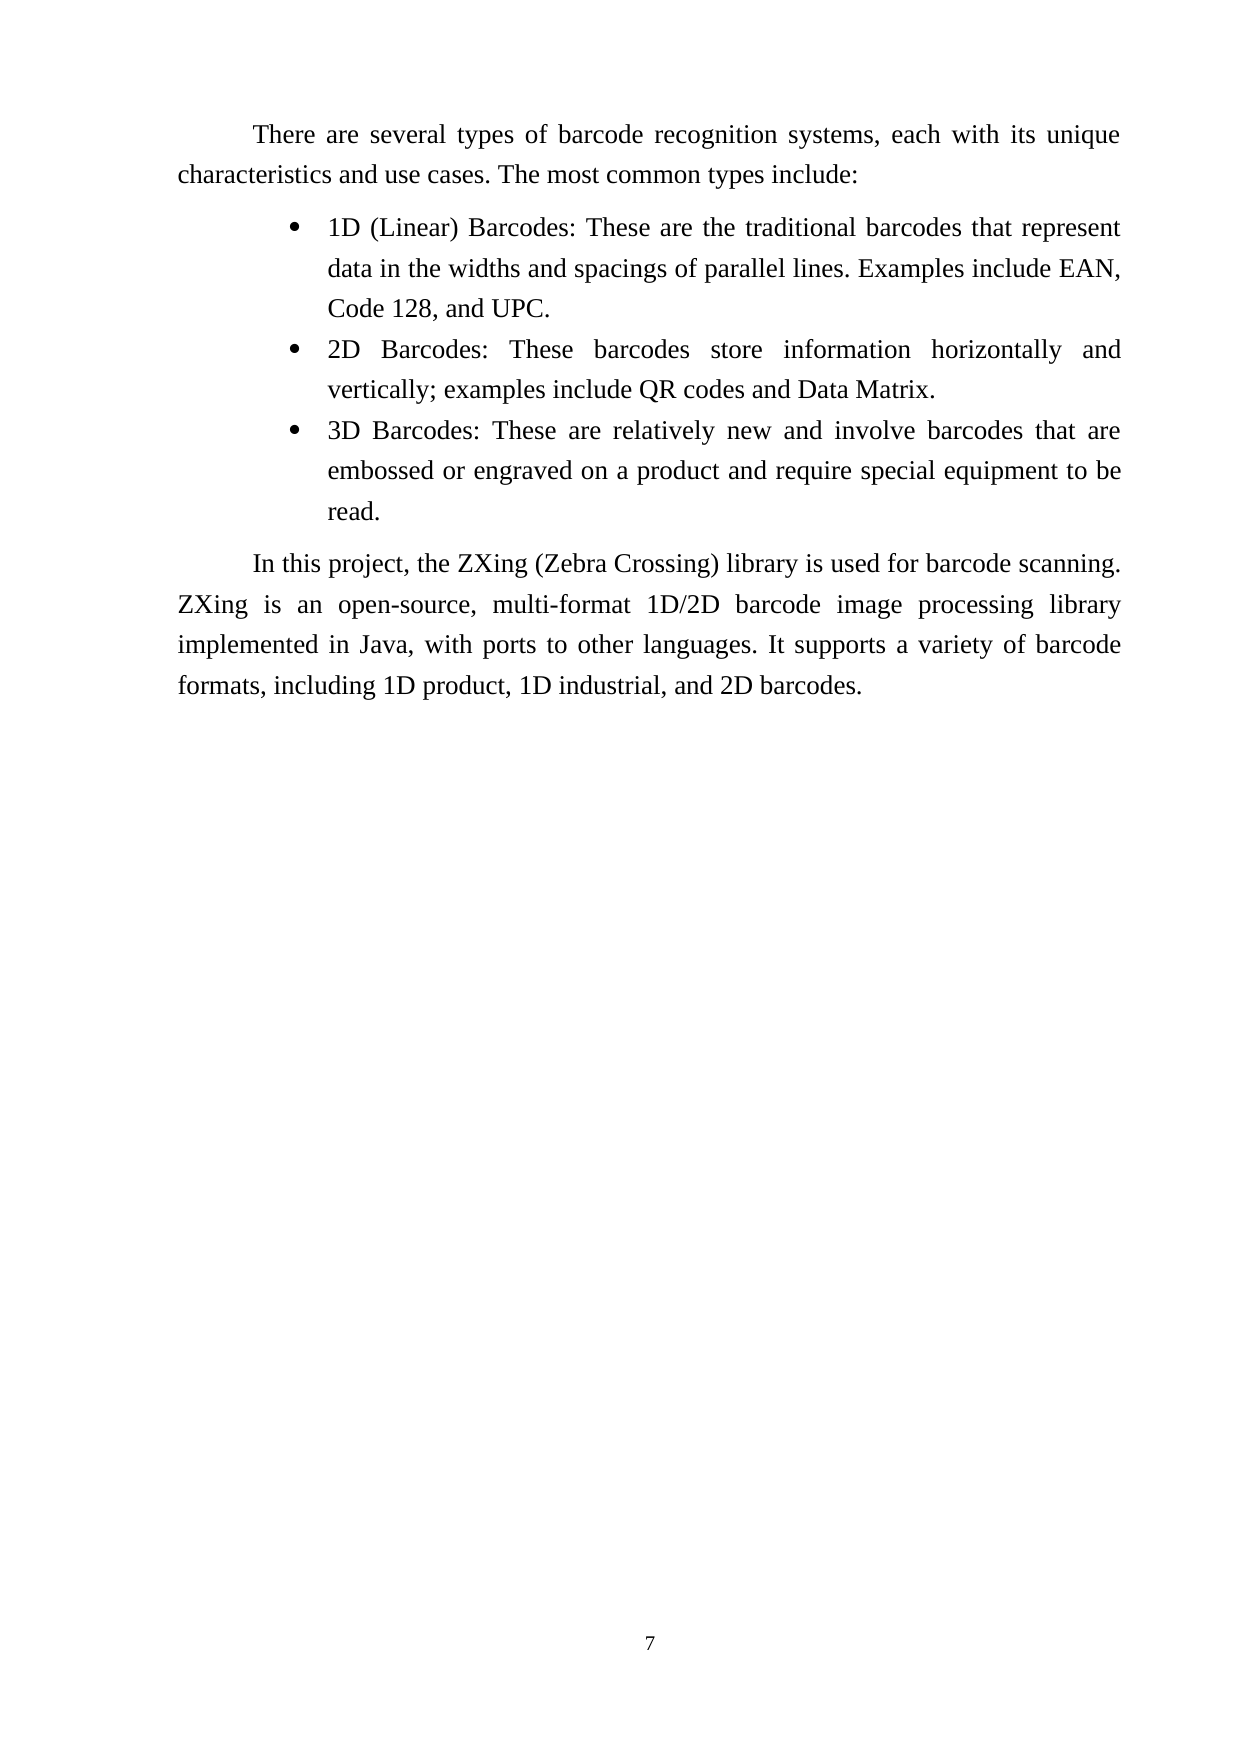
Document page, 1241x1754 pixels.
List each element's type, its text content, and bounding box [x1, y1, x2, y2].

text In this project, the ZXing (Zebra Crossing) library is used for barcode scanning. ZXing is an open-source, multi-format 1D/2D barcode image processing library implemented in Java, with ports to other languages. It supports a variety of barcode formats, including 1D product, 1D industrial, and 2D barcodes. [177, 548, 1122, 700]
list 3D Barcodes: These are relatively new and involve barcodes that are embossed or engraved on a product and require special equipment to be read. [290, 414, 1122, 526]
list 2D Barcodes: These barcodes store information horizontally and vertically; examples include QR codes and Data Matrix. [290, 333, 1122, 404]
list 1D (Linear) Barcodes: These are the traditional barcodes that represent data in the widths and spacings of parallel lines. Examples include EAN, Code 128, and UPC. [290, 211, 1122, 323]
text There are several types of barcode recognition systems, each with its unique characteristics and use cases. The most common types include: [177, 118, 1122, 190]
